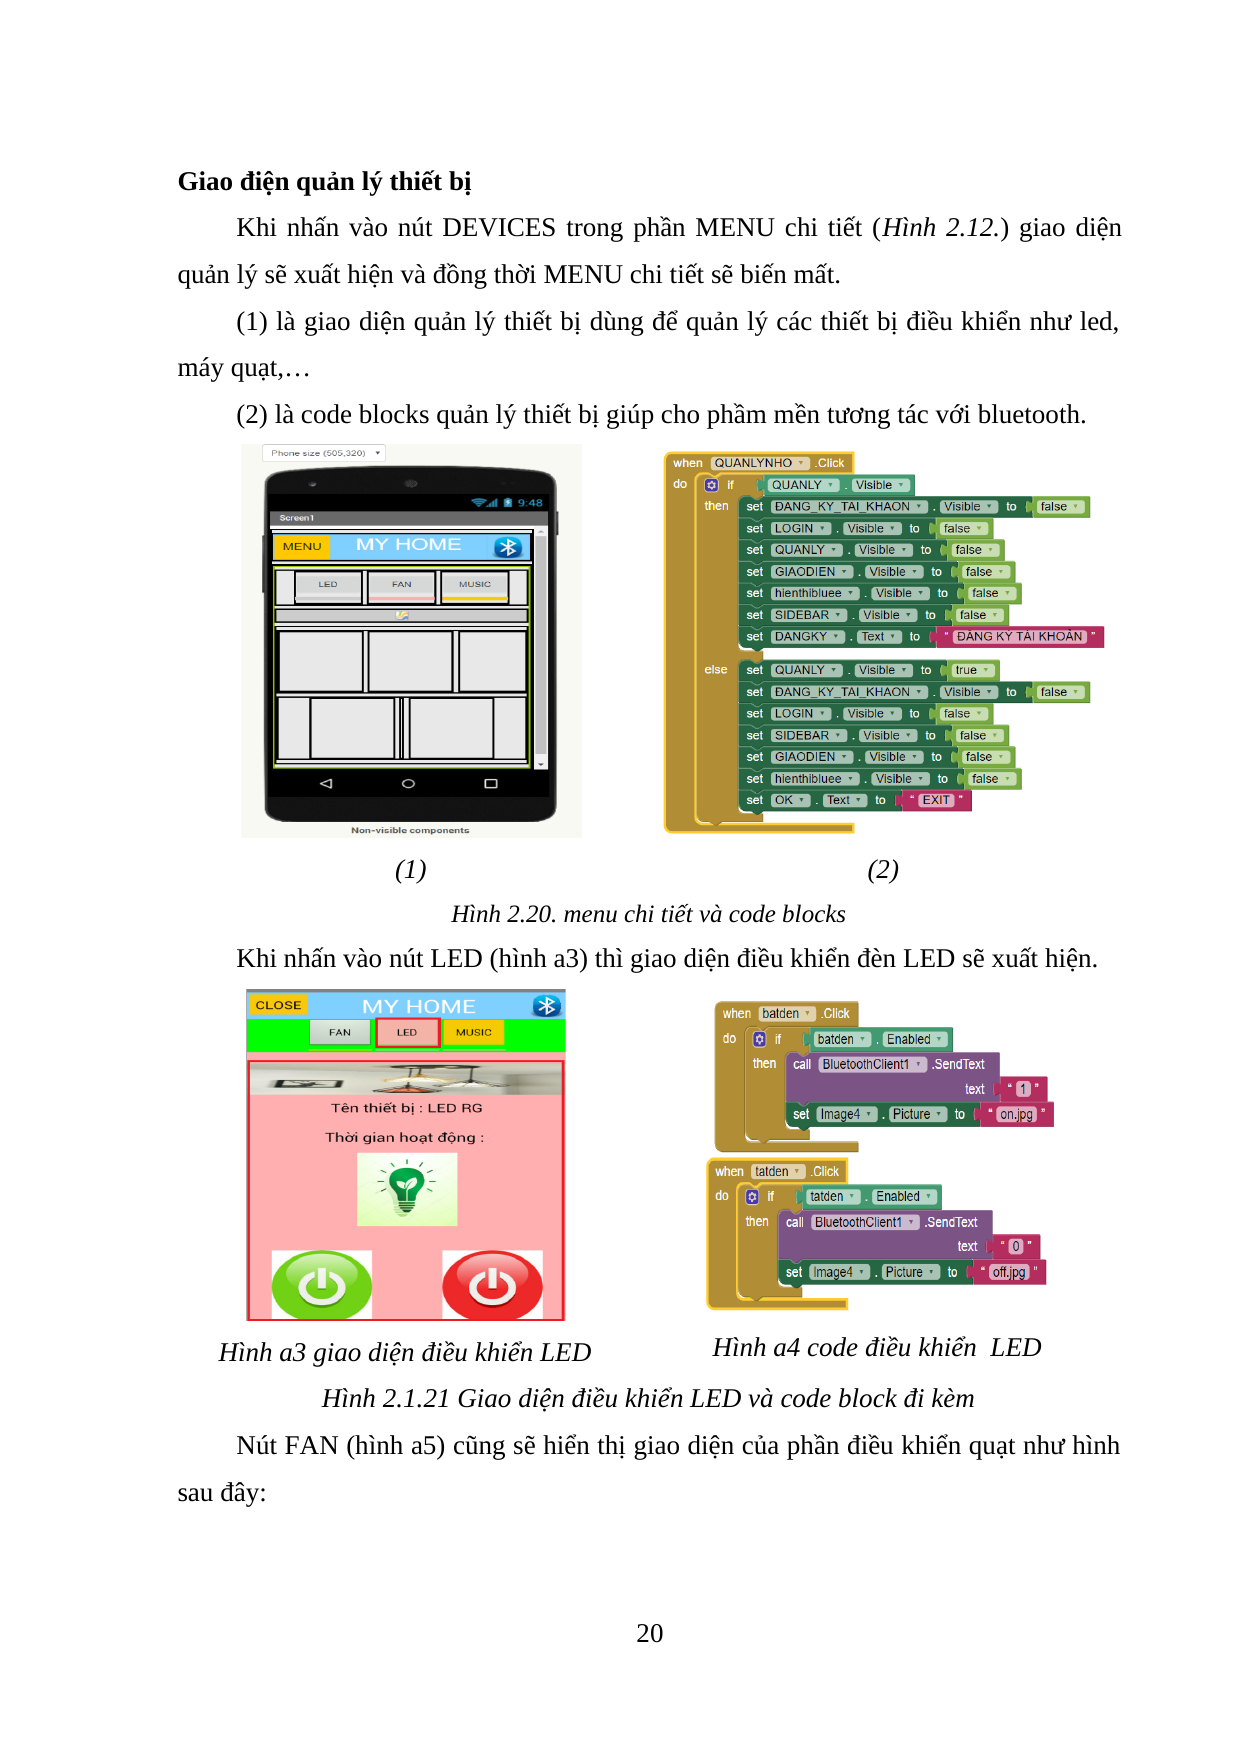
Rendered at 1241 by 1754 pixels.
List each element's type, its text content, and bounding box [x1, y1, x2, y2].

text (2) là code blocks quản lý thiết bị giúp cho phầm mền tương tác với bluetooth. [177, 398, 1122, 429]
text Khi nhấn vào nút DEVICES trong phần MENU chi tiết (Hình 2.12.) giao diện quản lý sẽ xuất hiện và đồng thời MENU chi tiết sẽ biến mất. [177, 211, 1122, 289]
text Hình 2.20. menu chi tiết và code blocks [177, 899, 1122, 928]
table_header Hình a3 giao diện điều khiển LED [177, 989, 635, 1382]
table_header Hình a4 code điều khiển LED [635, 989, 1121, 1382]
text Khi nhấn vào nút LED (hình a3) thì giao diện điều khiển đèn LED sẽ xuất hiện. [177, 942, 1122, 974]
table_header (1) [177, 445, 646, 899]
picture [700, 989, 1057, 1316]
text Nút FAN (hình a5) cũng sẽ hiển thị giao diện của phần điều khiển quạt như hình sau đây: [177, 1429, 1122, 1507]
picture [241, 444, 582, 838]
picture [246, 989, 566, 1321]
picture [657, 444, 1112, 838]
text Giao điện quản lý thiết bị [177, 165, 1122, 196]
text (1) là giao diện quản lý thiết bị dùng để quản lý các thiết bị điều khiển như led, máy quạt,… [177, 305, 1122, 383]
text Hình 2.1.21 Giao diện điều khiển LED và code block đi kèm [177, 1382, 1122, 1414]
table_header (2) [646, 445, 1122, 899]
